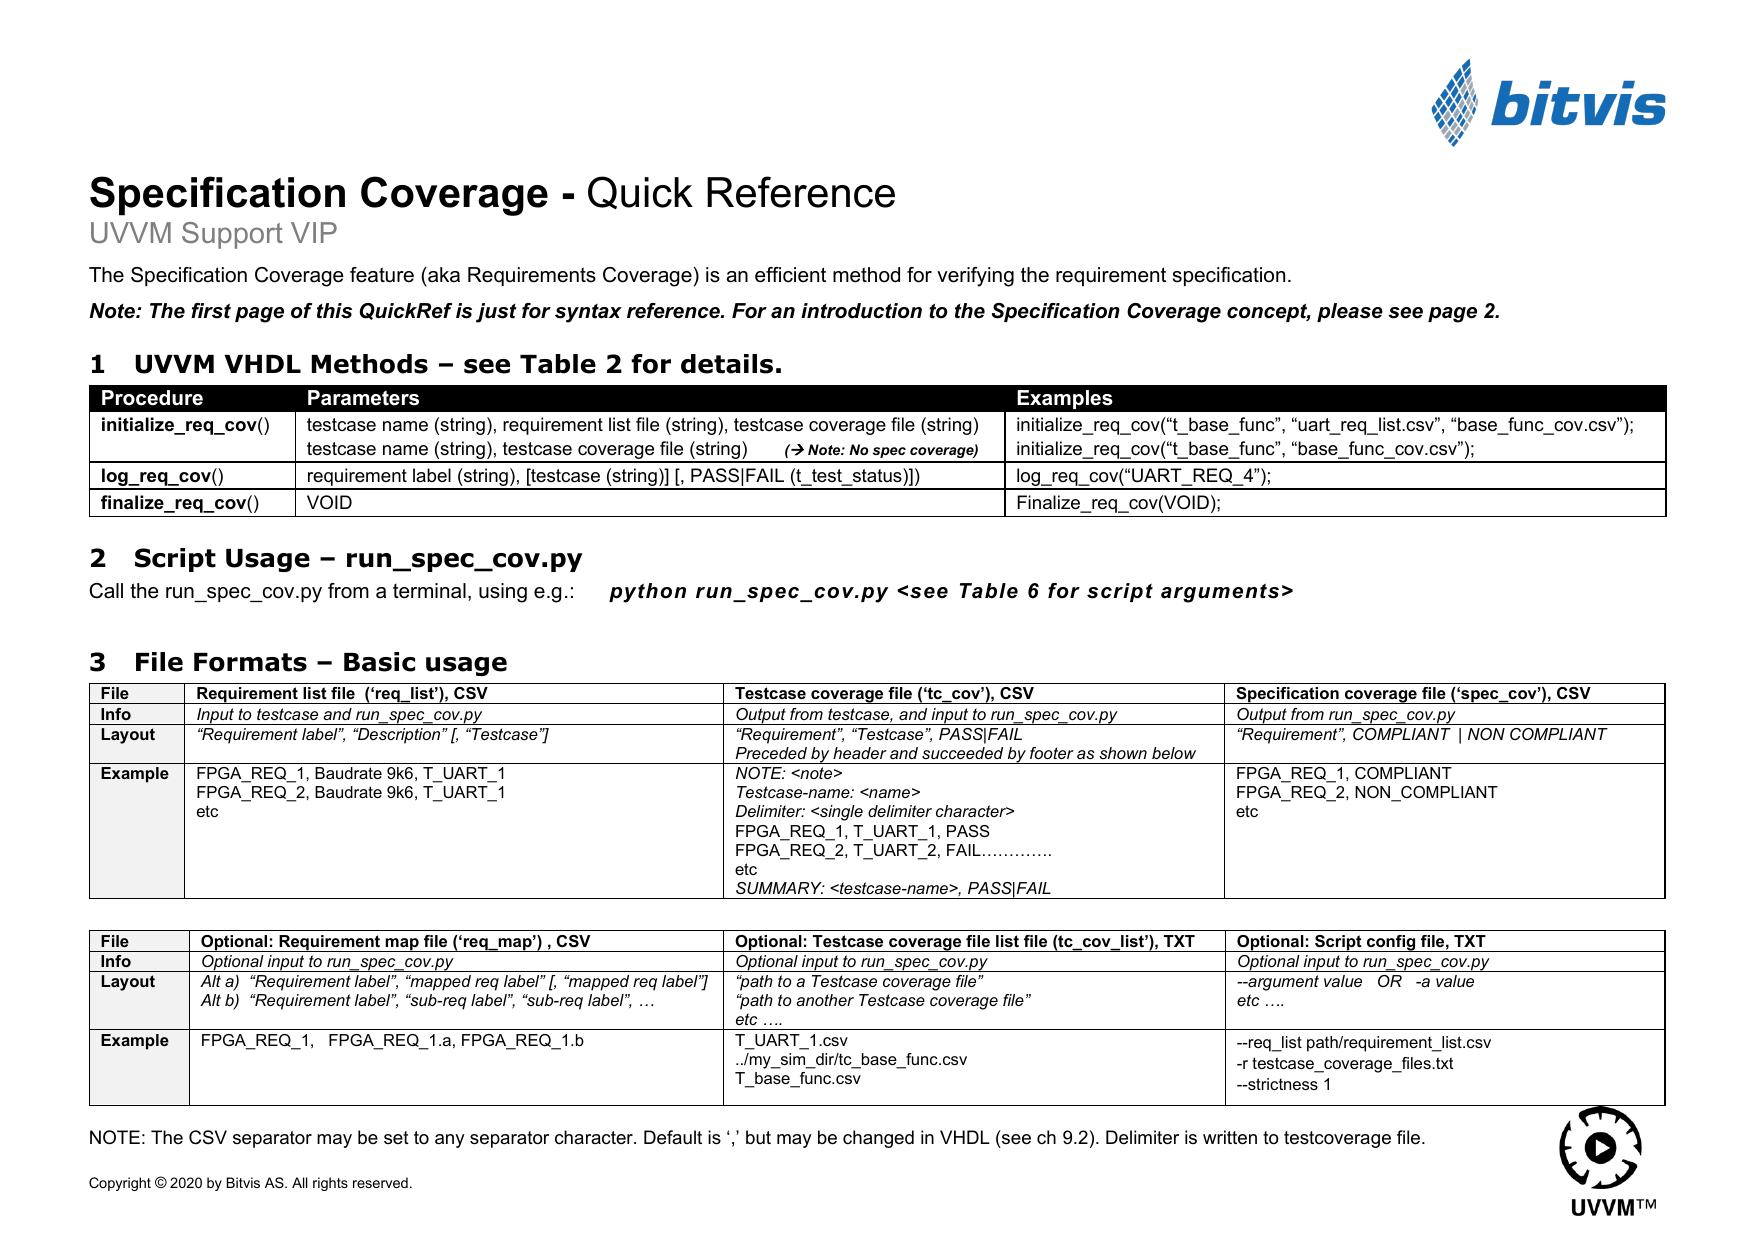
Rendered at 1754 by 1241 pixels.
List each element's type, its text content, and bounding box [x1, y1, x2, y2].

table_cell T_UART_1.csv ../my_sim_dir/tc_base_func.csv T_base_func.csv [724, 1030, 1225, 1104]
table_cell finalize_req_cov() [90, 490, 295, 516]
table_cell Example [90, 764, 184, 898]
table_cell Finalize_req_cov(VOID); [1006, 490, 1665, 516]
table_cell VOID [296, 490, 1004, 516]
picture [1544, 1106, 1662, 1220]
table_cell Optional input to run_spec_cov.py [1226, 952, 1664, 971]
table_cell Output from run_spec_cov.py [1225, 704, 1664, 723]
picture [1431, 59, 1666, 147]
subtitle UVVM VHDL Methods – see Table 2 for details. [88, 348, 1665, 378]
table_cell --req_list path/requirement_list.csv -r testcase_coverage_files.txt --strictness 1 [1226, 1030, 1664, 1104]
text The Specification Coverage feature (aka Requirements Coverage) is an efficient method for verifying the requirement specification. [88, 262, 1665, 286]
table_header Requirement list file (‘req_list’), CSV [185, 684, 723, 703]
table_cell “Requirement”, “Testcase”, PASS|FAIL Preceded by header and succeeded by footer as shown below [724, 725, 1224, 763]
subtitle Script Usage – run_spec_cov.py [88, 542, 1665, 573]
table_cell Alt a) “Requirement label”, “mapped req label” [, “mapped req label”] Alt b) “Requirement label”, “sub-req label”, “sub-req label”, … [190, 972, 723, 1029]
table_cell --argument value OR -a value etc …. [1226, 972, 1664, 1029]
table_cell FPGA_REQ_1, Baudrate 9k6, T_UART_1 FPGA_REQ_2, Baudrate 9k6, T_UART_1 etc [185, 764, 723, 898]
table_header Optional: Requirement map file (‘req_map’) , CSV [190, 931, 723, 951]
text NOTE: The CSV separator may be set to any separator character. Default is ‘,’ but may be changed in VHDL (see ch 9.2). Delimiter is written to testcoverage file. [88, 1127, 1544, 1149]
table_header File [90, 684, 184, 703]
table_cell Layout [90, 972, 189, 1029]
table_header Optional: Script config file, TXT [1226, 931, 1664, 951]
table_cell Optional input to run_spec_cov.py [190, 952, 723, 971]
table_header Procedure [90, 386, 295, 410]
table_header Parameters [296, 386, 1004, 410]
subtitle File Formats – Basic usage [88, 646, 1665, 677]
table_cell “Requirement”, COMPLIANT | NON COMPLIANT [1225, 725, 1664, 763]
table_cell Optional input to run_spec_cov.py [724, 952, 1225, 971]
table_header Optional: Testcase coverage file list file (tc_cov_list’), TXT [724, 931, 1225, 951]
table_cell FPGA_REQ_1, FPGA_REQ_1.a, FPGA_REQ_1.b [190, 1030, 723, 1104]
table_header Testcase coverage file (‘tc_cov’), CSV [724, 684, 1224, 703]
table_cell “path to a Testcase coverage file” “path to another Testcase coverage file” etc …. [724, 972, 1225, 1029]
table_header File [90, 931, 189, 951]
table_cell Info [90, 704, 184, 723]
text Note: The first page of this QuickRef is just for syntax reference. For an introduction to the Specification Coverage concept, please see page 2. [88, 299, 1665, 323]
table_cell log_req_cov(“UART_REQ_4”); [1006, 463, 1665, 488]
table_cell Info [90, 952, 189, 971]
table_cell initialize_req_cov(“t_base_func”, “uart_req_list.csv”, “base_func_cov.csv”); initialize_req_cov(“t_base_func”, “base_func_cov.csv”); [1006, 412, 1665, 461]
table_cell Layout [90, 725, 184, 763]
table_cell NOTE: <note> Testcase-name: <name> Delimiter: <single delimiter character> FPGA_REQ_1, T_UART_1, PASS FPGA_REQ_2, T_UART_2, FAIL…………. etc SUMMARY: <testcase-name>, PASS|FAIL [724, 764, 1224, 898]
table_cell Example [90, 1030, 189, 1104]
table_cell “Requirement label”, “Description” [, “Testcase”] [185, 725, 723, 763]
table_cell requirement label (string), [testcase (string)] [, PASS|FAIL (t_test_status)]) [296, 463, 1004, 488]
table_cell initialize_req_cov() [90, 412, 295, 461]
text Specification Coverage - Quick Reference UVVM Support VIP [88, 168, 1665, 250]
table_header Examples [1006, 386, 1665, 410]
table_cell Input to testcase and run_spec_cov.py [185, 704, 723, 723]
table_cell testcase name (string), requirement list file (string), testcase coverage file (string) testcase name (string), testcase coverage file (string) ( Note: No spec coverage) [296, 412, 1004, 461]
table_cell FPGA_REQ_1, COMPLIANT FPGA_REQ_2, NON_COMPLIANT etc [1225, 764, 1664, 898]
table_header Specification coverage file (‘spec_cov’), CSV [1225, 684, 1664, 703]
table_cell log_req_cov() [90, 463, 295, 488]
subtitle Call the run_spec_cov.py from a terminal, using e.g.: python run_spec_cov.py <see Table 6 for script arguments> [88, 579, 1665, 603]
table_cell Output from testcase, and input to run_spec_cov.py [724, 704, 1224, 723]
